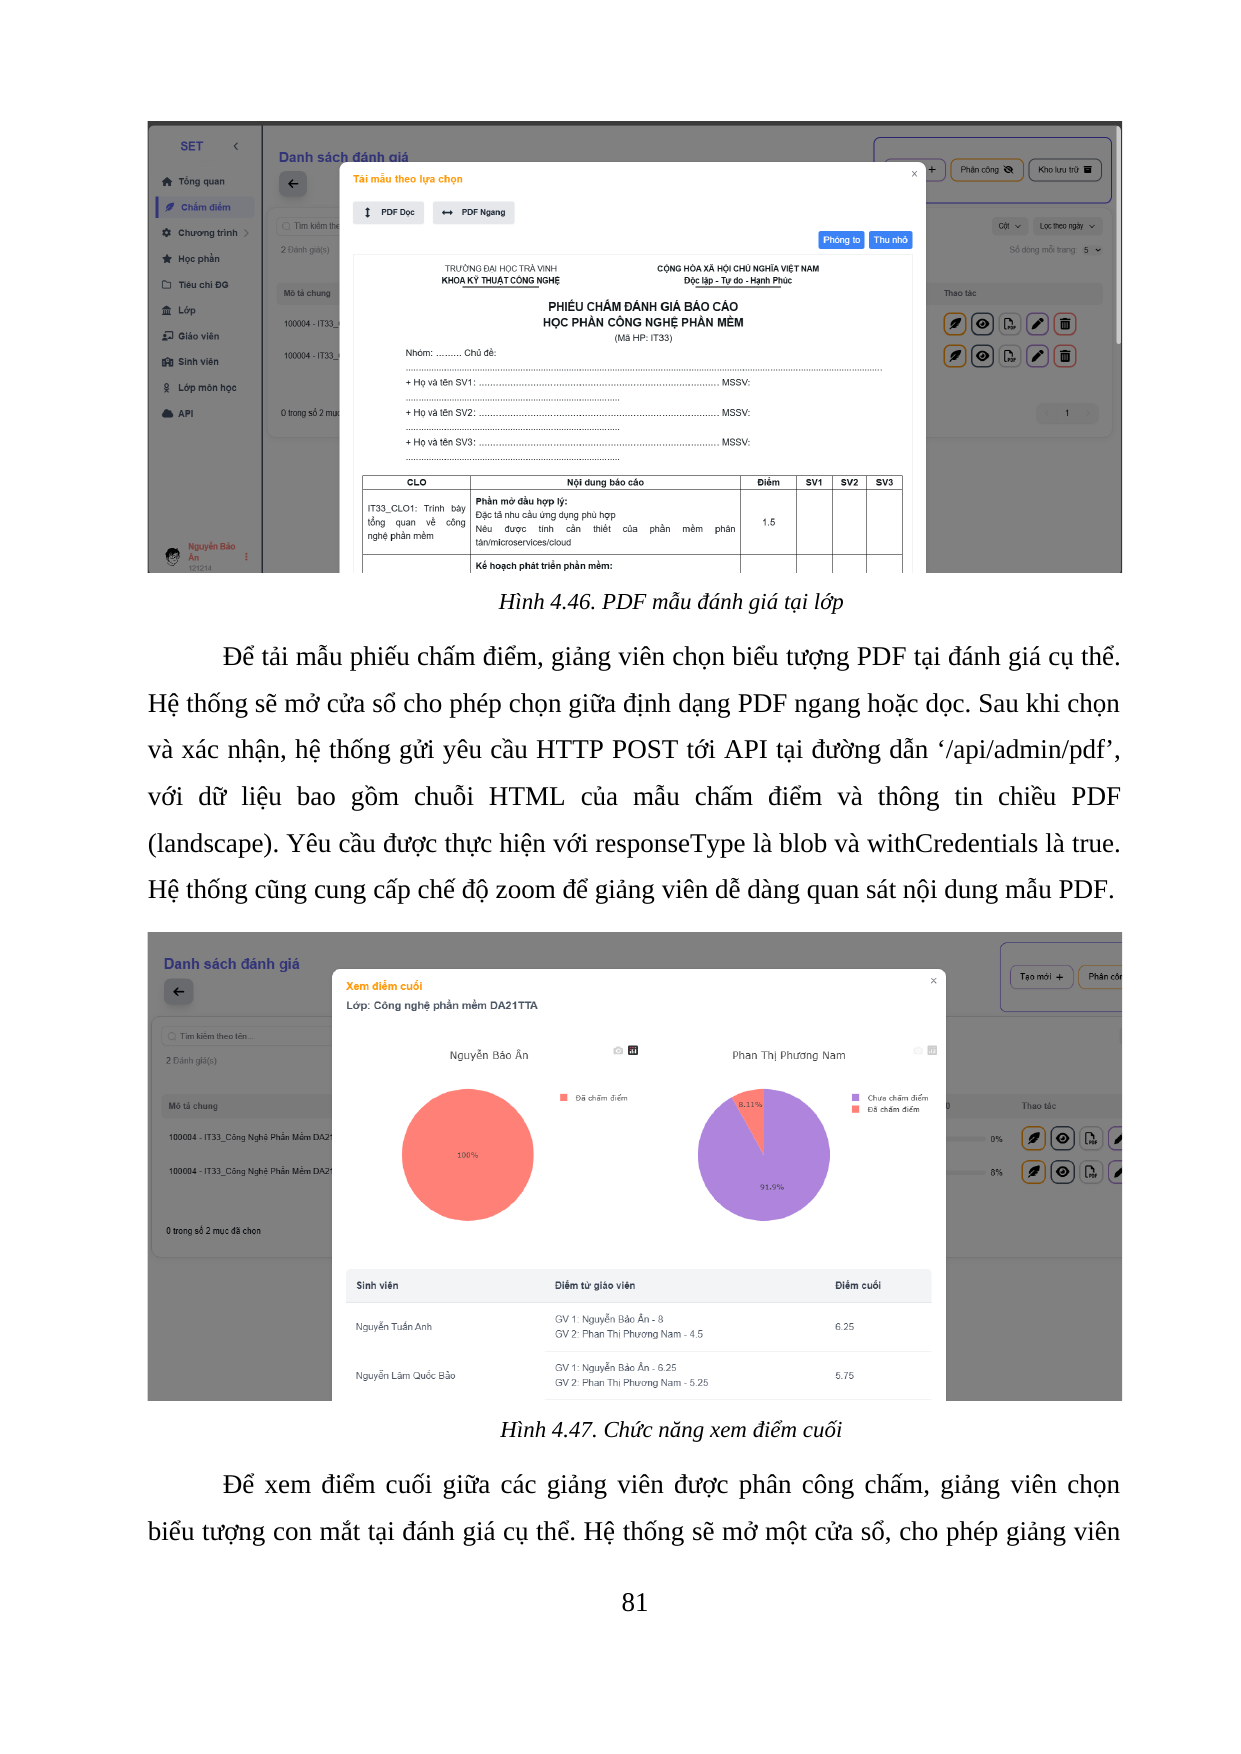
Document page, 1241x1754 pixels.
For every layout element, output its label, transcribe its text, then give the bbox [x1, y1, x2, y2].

text Để tải mẫu phiếu chấm điểm, giảng viên chọn biểu tượng PDF tại đánh giá cụ thể. Hệ thống sẽ mở cửa sổ cho phép chọn giữa định dạng PDF ngang hoặc dọc. Sau khi chọn và xác nhận, hệ thống gửi yêu cầu HTTP POST tới API tại đường dẫn ‘/api/admin/pdf’, với dữ liệu bao gồm chuỗi HTML của mẫu chấm điểm và thông tin chiều PDF (landscape). Yêu cầu được thực hiện với responseType là blob và withCredentials là true. Hệ thống cũng cung cấp chế độ zoom để giảng viên dễ dàng quan sát nội dung mẫu PDF. [148, 640, 1122, 905]
picture [147, 121, 1123, 573]
text Hình 4.46. PDF mẫu đánh giá tại lớp [148, 588, 1122, 615]
picture [147, 932, 1123, 1401]
text Hình 4.47. Chức năng xem điểm cuối [148, 1416, 1122, 1443]
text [148, 1468, 1122, 1546]
